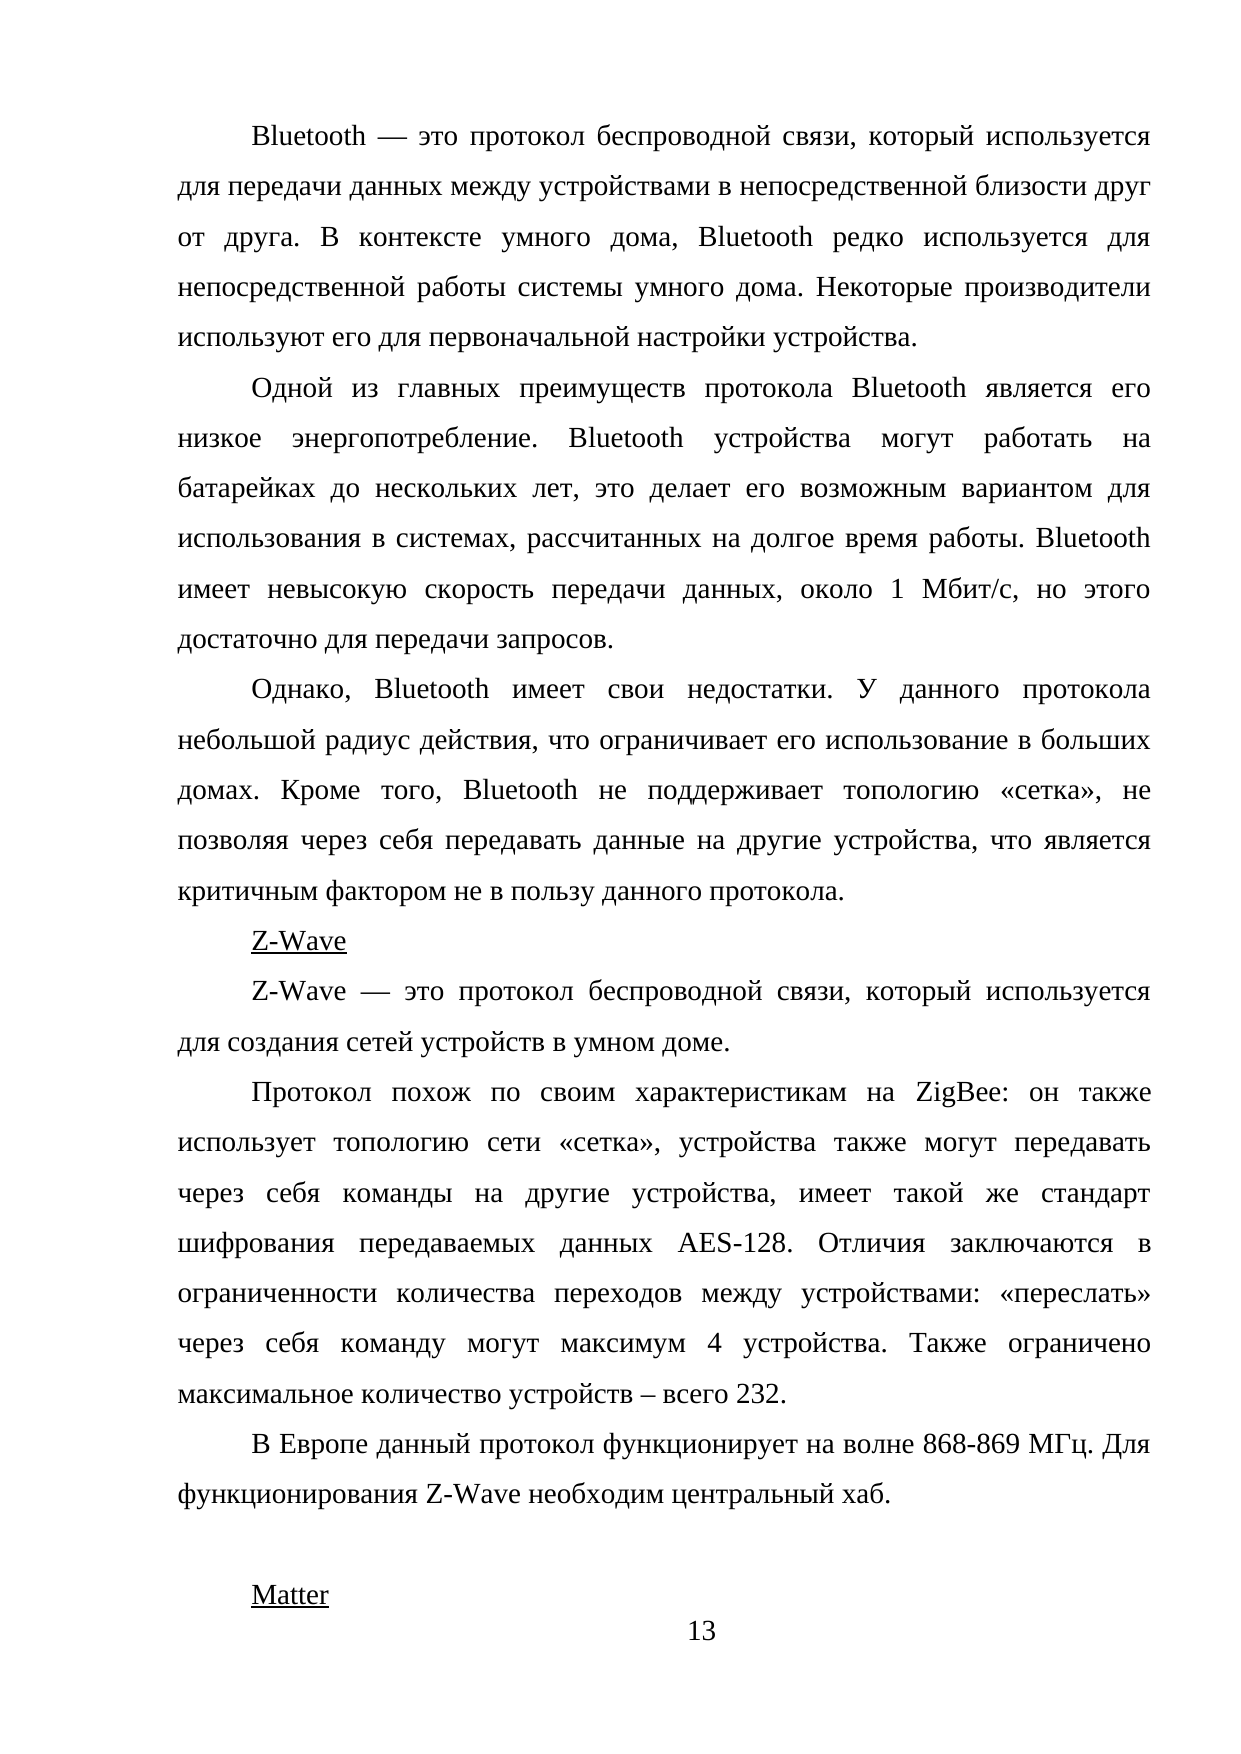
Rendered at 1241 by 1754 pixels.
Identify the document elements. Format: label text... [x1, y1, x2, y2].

text Matter [177, 1577, 1152, 1611]
text Однако, Bluetooth имеет свои недостатки. У данного протокола небольшой радиус действия, что ограничивает его использование в больших домах. Кроме того, Bluetooth не поддерживает топологию «сетка», не позволяя через себя передавать данные на другие устройства, что является критичным фактором не в пользу данного протокола. [177, 672, 1152, 906]
text В Европе данный протокол функционирует на волне 868-869 МГц. Для функционирования Z-Wave необходим центральный хаб. [177, 1426, 1152, 1510]
text Одной из главных преимуществ протокола Bluetooth является его низкое энергопотребление. Bluetooth устройства могут работать на батарейках до нескольких лет, это делает его возможным вариантом для использования в системах, рассчитанных на долгое время работы. Bluetooth имеет невысокую скорость передачи данных, около 1 Мбит/с, но этого достаточно для передачи запросов. [177, 370, 1152, 655]
text Z-Wave — это протокол беспроводной связи, который используется для создания сетей устройств в умном доме. [177, 973, 1152, 1057]
text Z-Wave [177, 923, 1152, 957]
text Bluetooth — это протокол беспроводной связи, который используется для передачи данных между устройствами в непосредственной близости друг от друга. В контексте умного дома, Bluetooth редко используется для непосредственной работы системы умного дома. Некоторые производители используют его для первоначальной настройки устройства. [177, 118, 1152, 353]
text Протокол похож по своим характеристикам на ZigBee: он также использует топологию сети «сетка», устройства также могут передавать через себя команды на другие устройства, имеет такой же стандарт шифрования передаваемых данных AES-128. Отличия заключаются в ограниченности количества переходов между устройствами: «переслать» через себя команду могут максимум 4 устройства. Также ограничено максимальное количество устройств – всего 232. [177, 1074, 1152, 1409]
